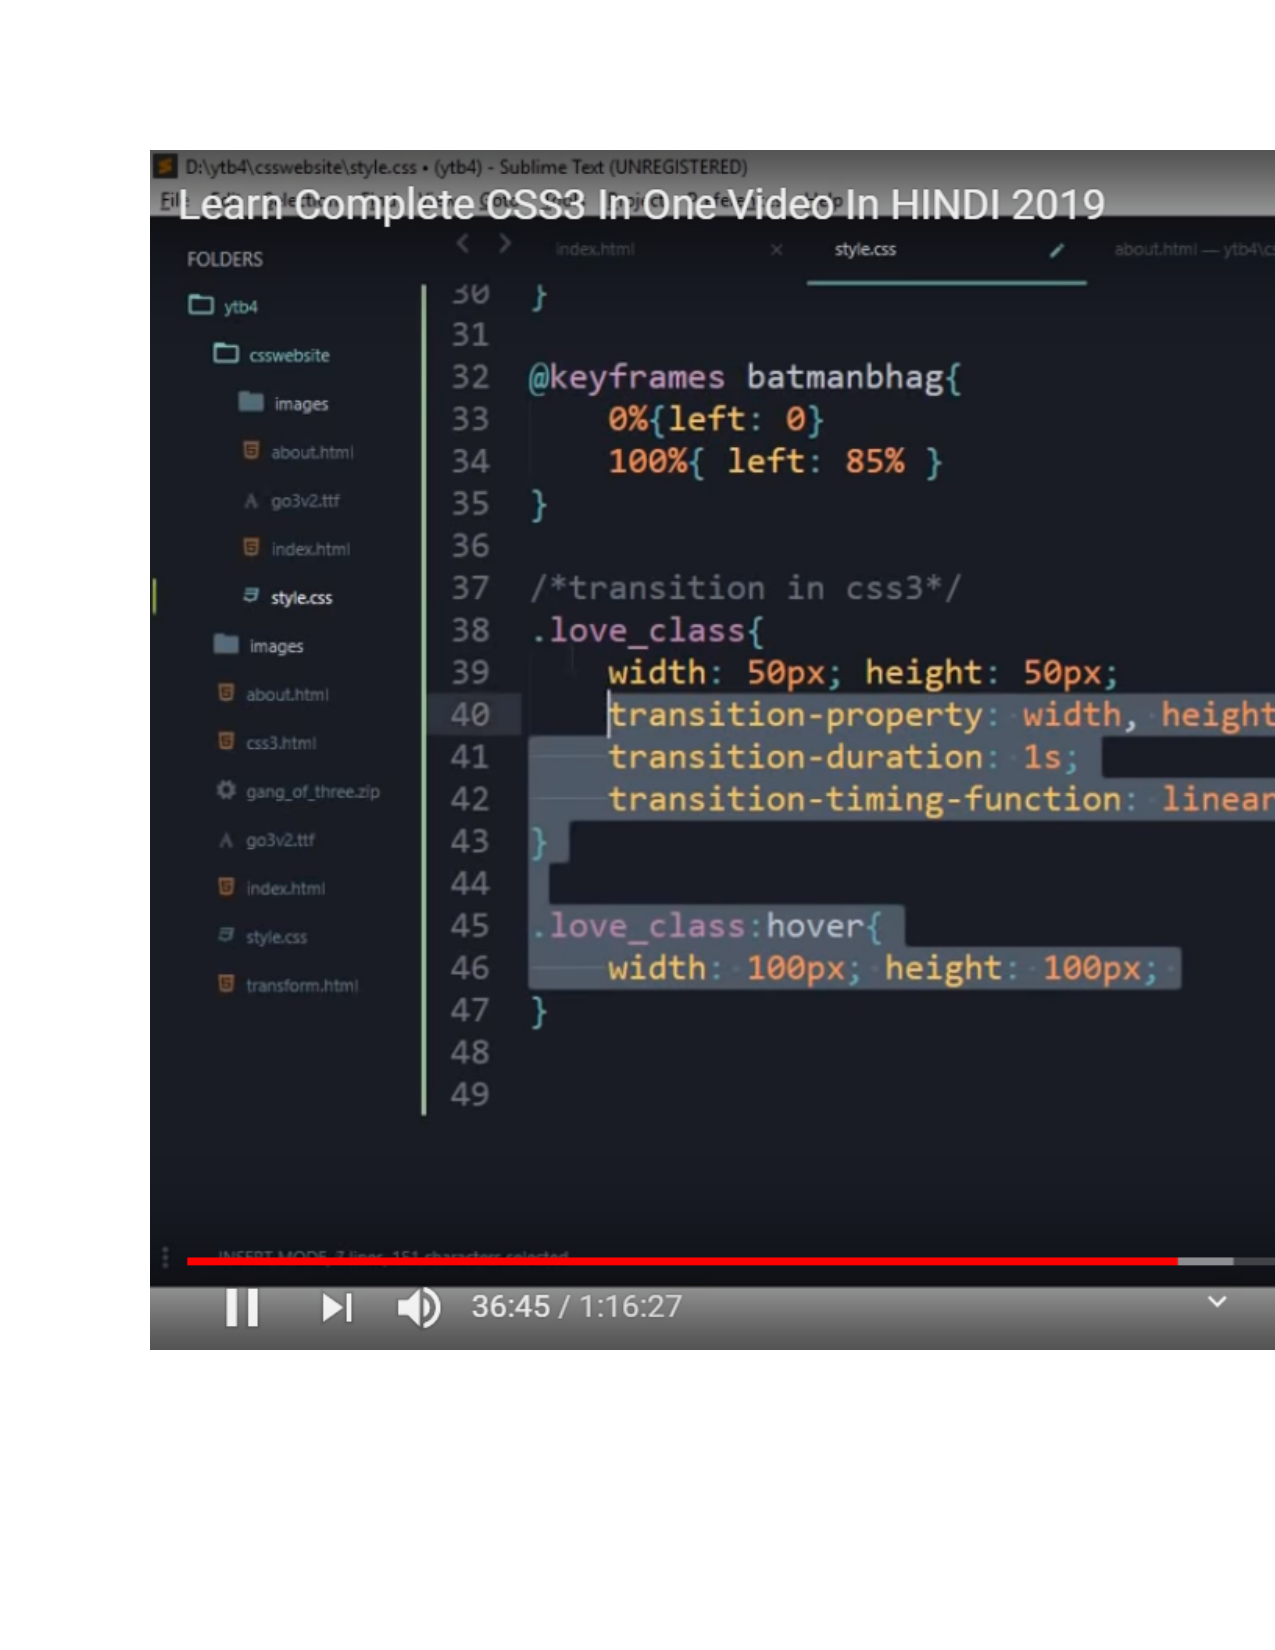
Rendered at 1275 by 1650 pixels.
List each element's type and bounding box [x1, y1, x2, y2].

picture [150, 150, 1275, 1350]
